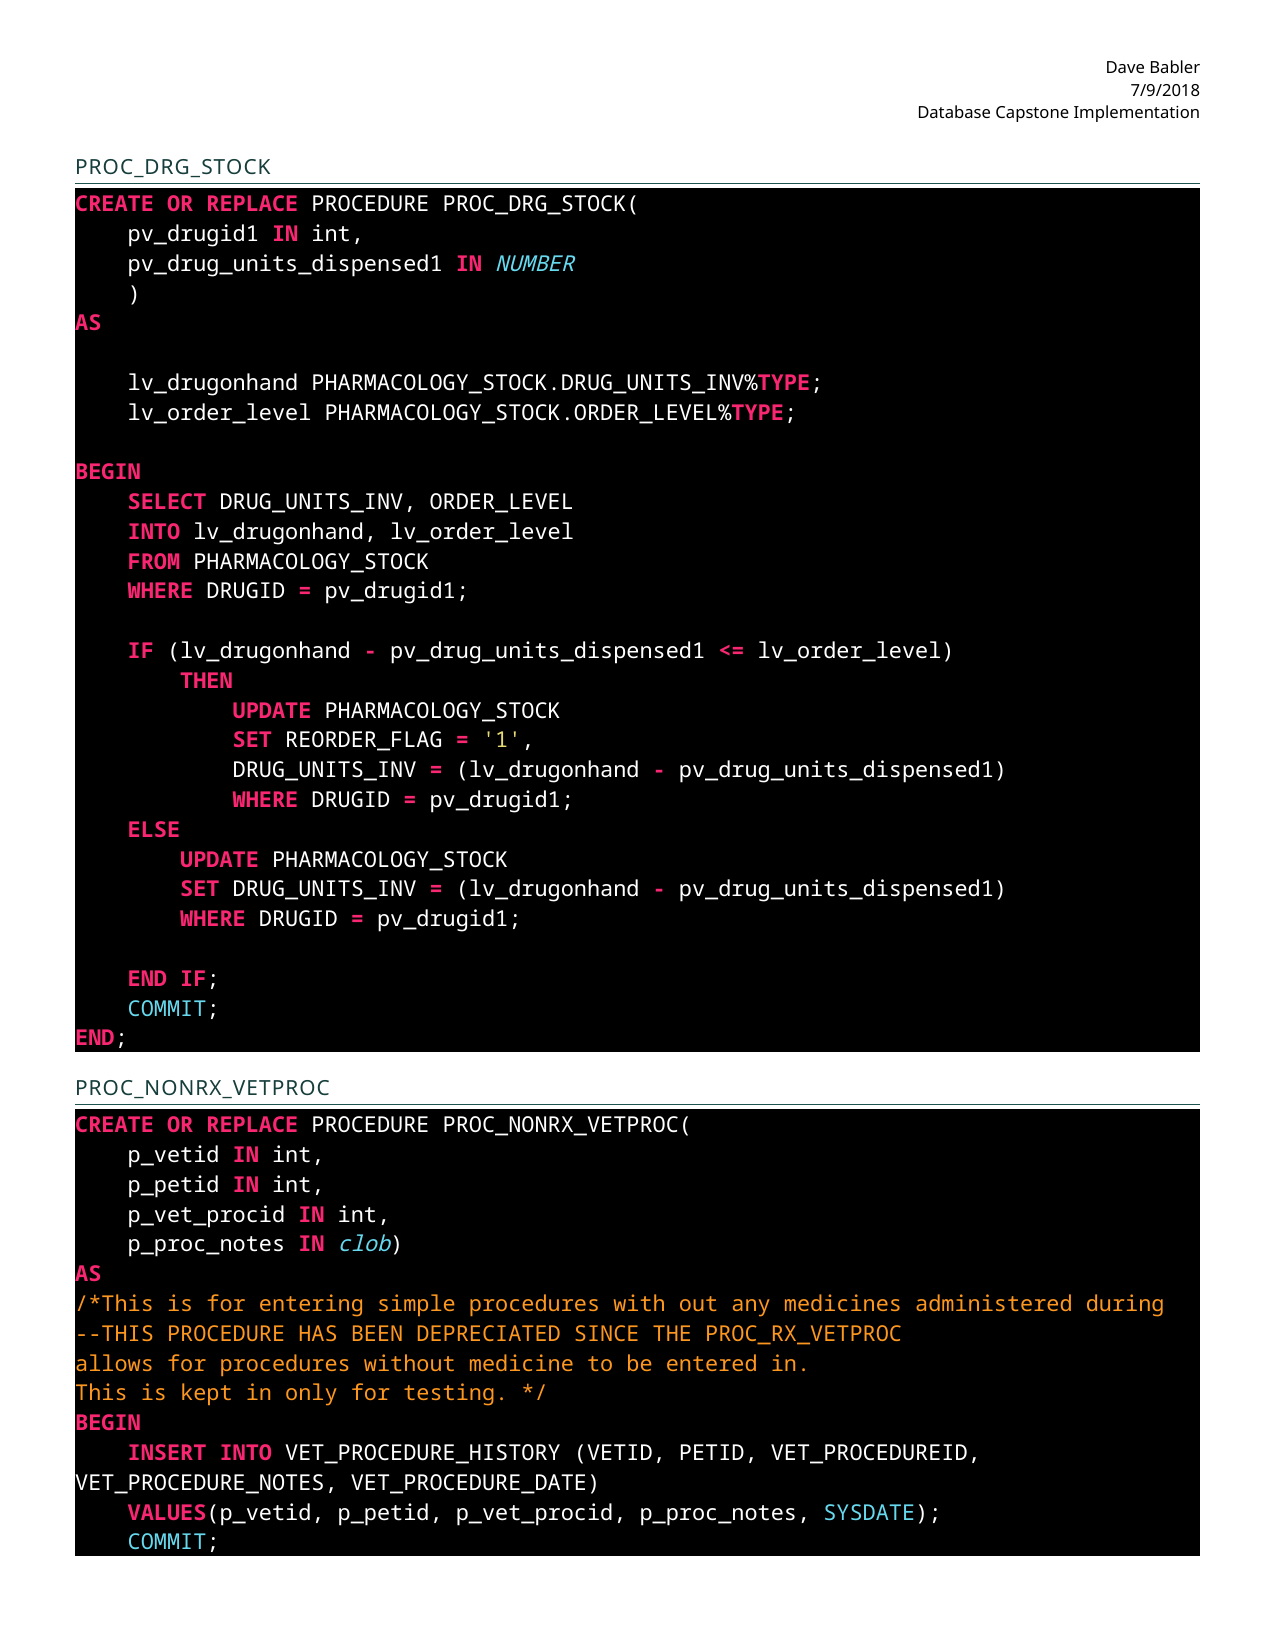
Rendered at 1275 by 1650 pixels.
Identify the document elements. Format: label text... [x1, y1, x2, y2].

text SET REORDER_FLAG = '1', [75, 724, 1200, 754]
text INSERT INTO VET_PROCEDURE_HISTORY (VETID, PETID, VET_PROCEDUREID, VET_PROCEDURE_NOTES, VET_PROCEDURE_DATE) [75, 1437, 1200, 1497]
text AS [75, 1258, 1200, 1288]
text WHERE DRUGID = pv_drugid1; [75, 903, 1200, 933]
text AS [75, 307, 1200, 337]
text SELECT DRUG_UNITS_INV, ORDER_LEVEL [75, 486, 1200, 516]
text pv_drugid1 IN int, [75, 218, 1200, 248]
text END IF; [75, 963, 1200, 993]
text p_petid IN int, [75, 1169, 1200, 1199]
text allows for procedures without medicine to be entered in. [75, 1348, 1200, 1377]
text SET DRUG_UNITS_INV = (lv_drugonhand - pv_drug_units_dispensed1) [75, 873, 1200, 903]
text --THIS PROCEDURE HAS BEEN DEPRECIATED SINCE THE PROC_RX_VETPROC [75, 1318, 1200, 1348]
text UPDATE PHARMACOLOGY_STOCK [75, 844, 1200, 873]
text ELSE [75, 814, 1200, 844]
text INTO lv_drugonhand, lv_order_level [75, 516, 1200, 546]
text BEGIN [75, 1407, 1200, 1437]
text p_proc_notes IN clob) [75, 1228, 1200, 1258]
text END; [75, 1022, 1200, 1052]
subtitle PROC_DRG_STOCK [75, 152, 1200, 183]
text p_vetid IN int, [75, 1139, 1200, 1169]
text IF (lv_drugonhand - pv_drug_units_dispensed1 <= lv_order_level) [75, 635, 1200, 665]
text DRUG_UNITS_INV = (lv_drugonhand - pv_drug_units_dispensed1) [75, 754, 1200, 784]
text ) [75, 278, 1200, 307]
text UPDATE PHARMACOLOGY_STOCK [75, 695, 1200, 724]
text THEN [75, 665, 1200, 695]
text WHERE DRUGID = pv_drugid1; [75, 784, 1200, 814]
text COMMIT; [75, 1526, 1200, 1556]
text /*This is for entering simple procedures with out any medicines administered during [75, 1288, 1200, 1318]
text FROM PHARMACOLOGY_STOCK [75, 546, 1200, 576]
text CREATE OR REPLACE PROCEDURE PROC_NONRX_VETPROC( [75, 1109, 1200, 1139]
text lv_order_level PHARMACOLOGY_STOCK.ORDER_LEVEL%TYPE; [75, 397, 1200, 427]
text CREATE OR REPLACE PROCEDURE PROC_DRG_STOCK( [75, 188, 1200, 218]
text lv_drugonhand PHARMACOLOGY_STOCK.DRUG_UNITS_INV%TYPE; [75, 367, 1200, 397]
text pv_drug_units_dispensed1 IN NUMBER [75, 248, 1200, 278]
text WHERE DRUGID = pv_drugid1; [75, 576, 1200, 605]
subtitle PROC_NONRX_VETPROC [75, 1073, 1200, 1104]
text p_vet_procid IN int, [75, 1199, 1200, 1228]
text VALUES(p_vetid, p_petid, p_vet_procid, p_proc_notes, SYSDATE); [75, 1497, 1200, 1526]
text This is kept in only for testing. */ [75, 1377, 1200, 1407]
text BEGIN [75, 456, 1200, 486]
text COMMIT; [75, 993, 1200, 1022]
